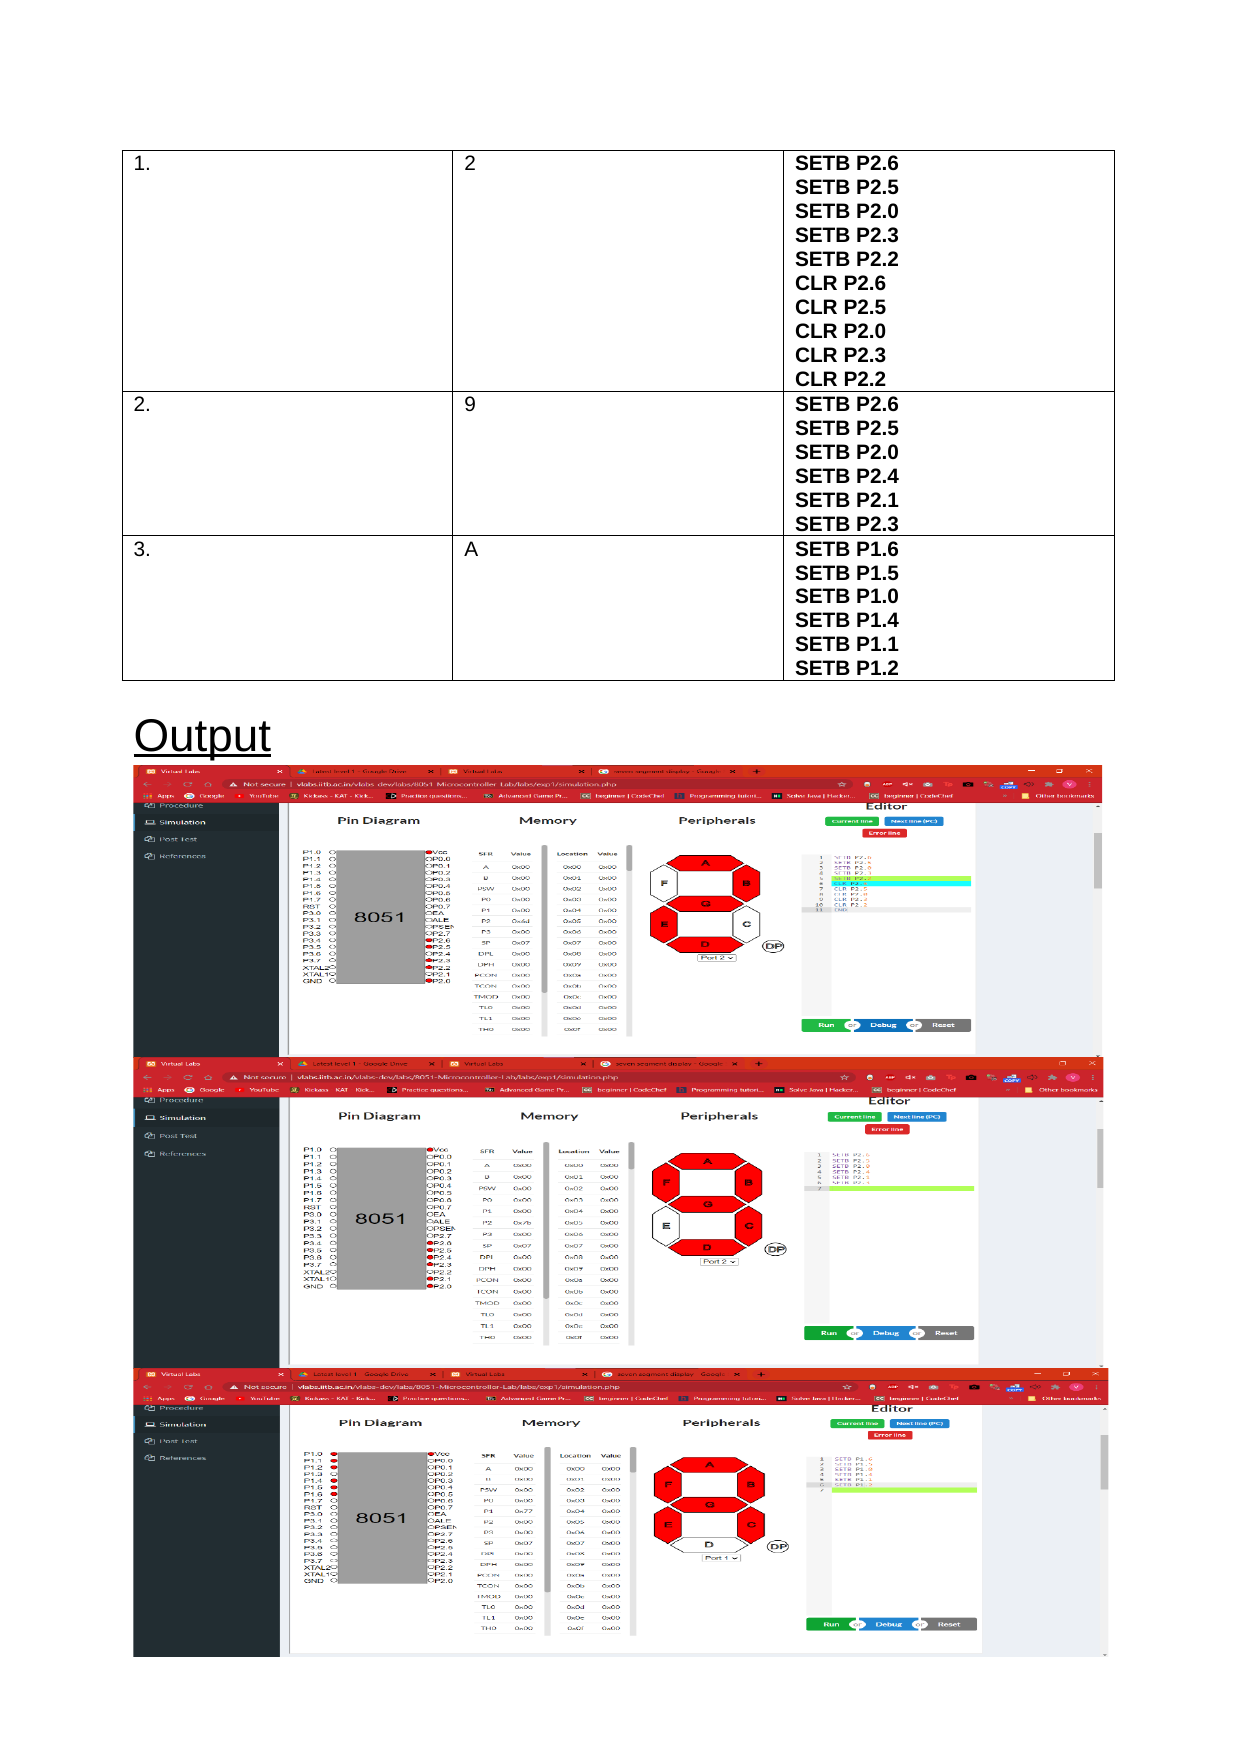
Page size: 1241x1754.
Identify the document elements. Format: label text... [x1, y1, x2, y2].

table_cell 3. [123, 536, 452, 680]
table_cell 1. [123, 151, 452, 391]
table_cell SETB P2.6 SETB P2.5 SETB P2.0 SETB P2.3 SETB P2.2 CLR P2.6 CLR P2.5 CLR P2.0 CLR P2.3 CLR P2.2 [784, 151, 1114, 391]
picture [133, 765, 1109, 1657]
table_cell 9 [453, 392, 783, 535]
text Output [133, 709, 1103, 762]
table_cell SETB P1.6 SETB P1.5 SETB P1.0 SETB P1.4 SETB P1.1 SETB P1.2 [784, 536, 1114, 680]
table_cell SETB P2.6 SETB P2.5 SETB P2.0 SETB P2.4 SETB P2.1 SETB P2.3 [784, 392, 1114, 535]
table_cell A [453, 536, 783, 680]
table_cell 2 [453, 151, 783, 391]
table_cell 2. [123, 392, 452, 535]
